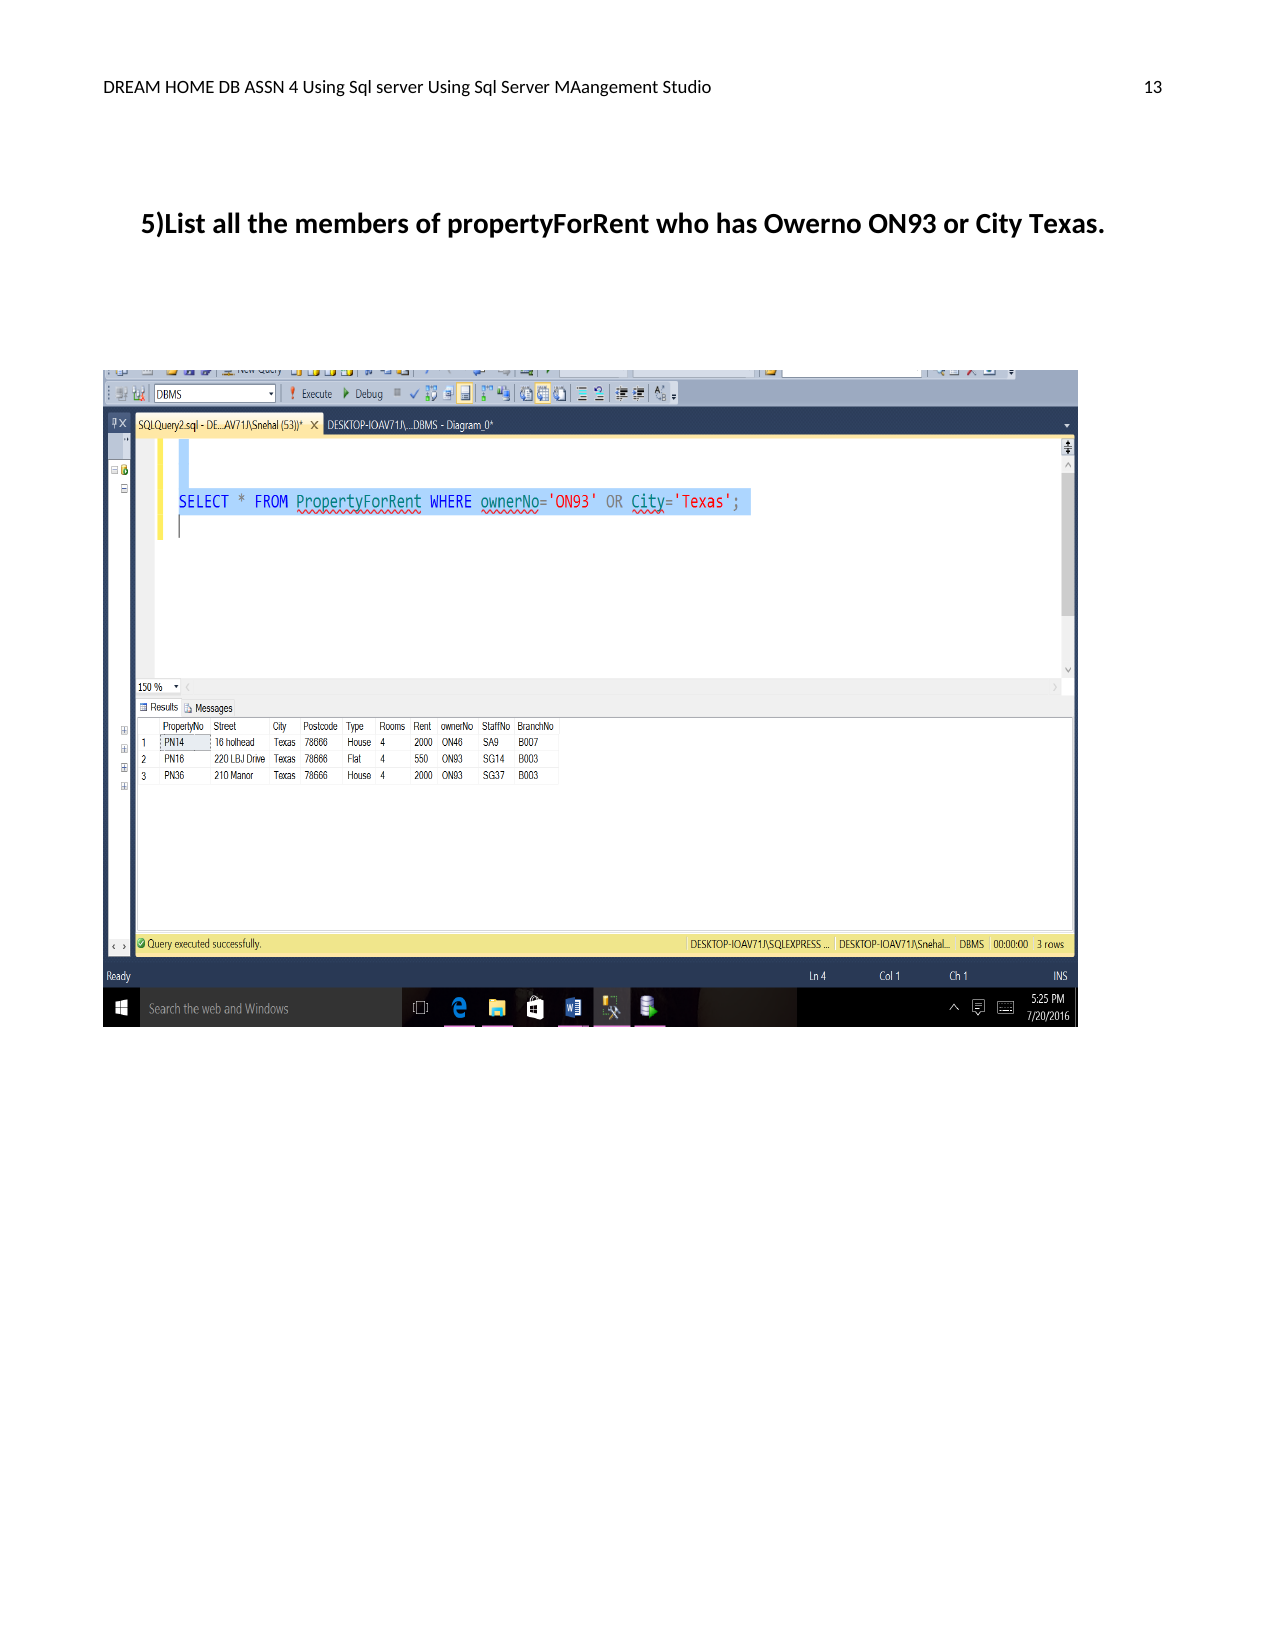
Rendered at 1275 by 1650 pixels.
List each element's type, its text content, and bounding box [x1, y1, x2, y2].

text 5)List all the members of propertyForRent who has Owerno ON93 or City Texas. [141, 205, 1162, 241]
picture [103, 370, 1078, 1027]
